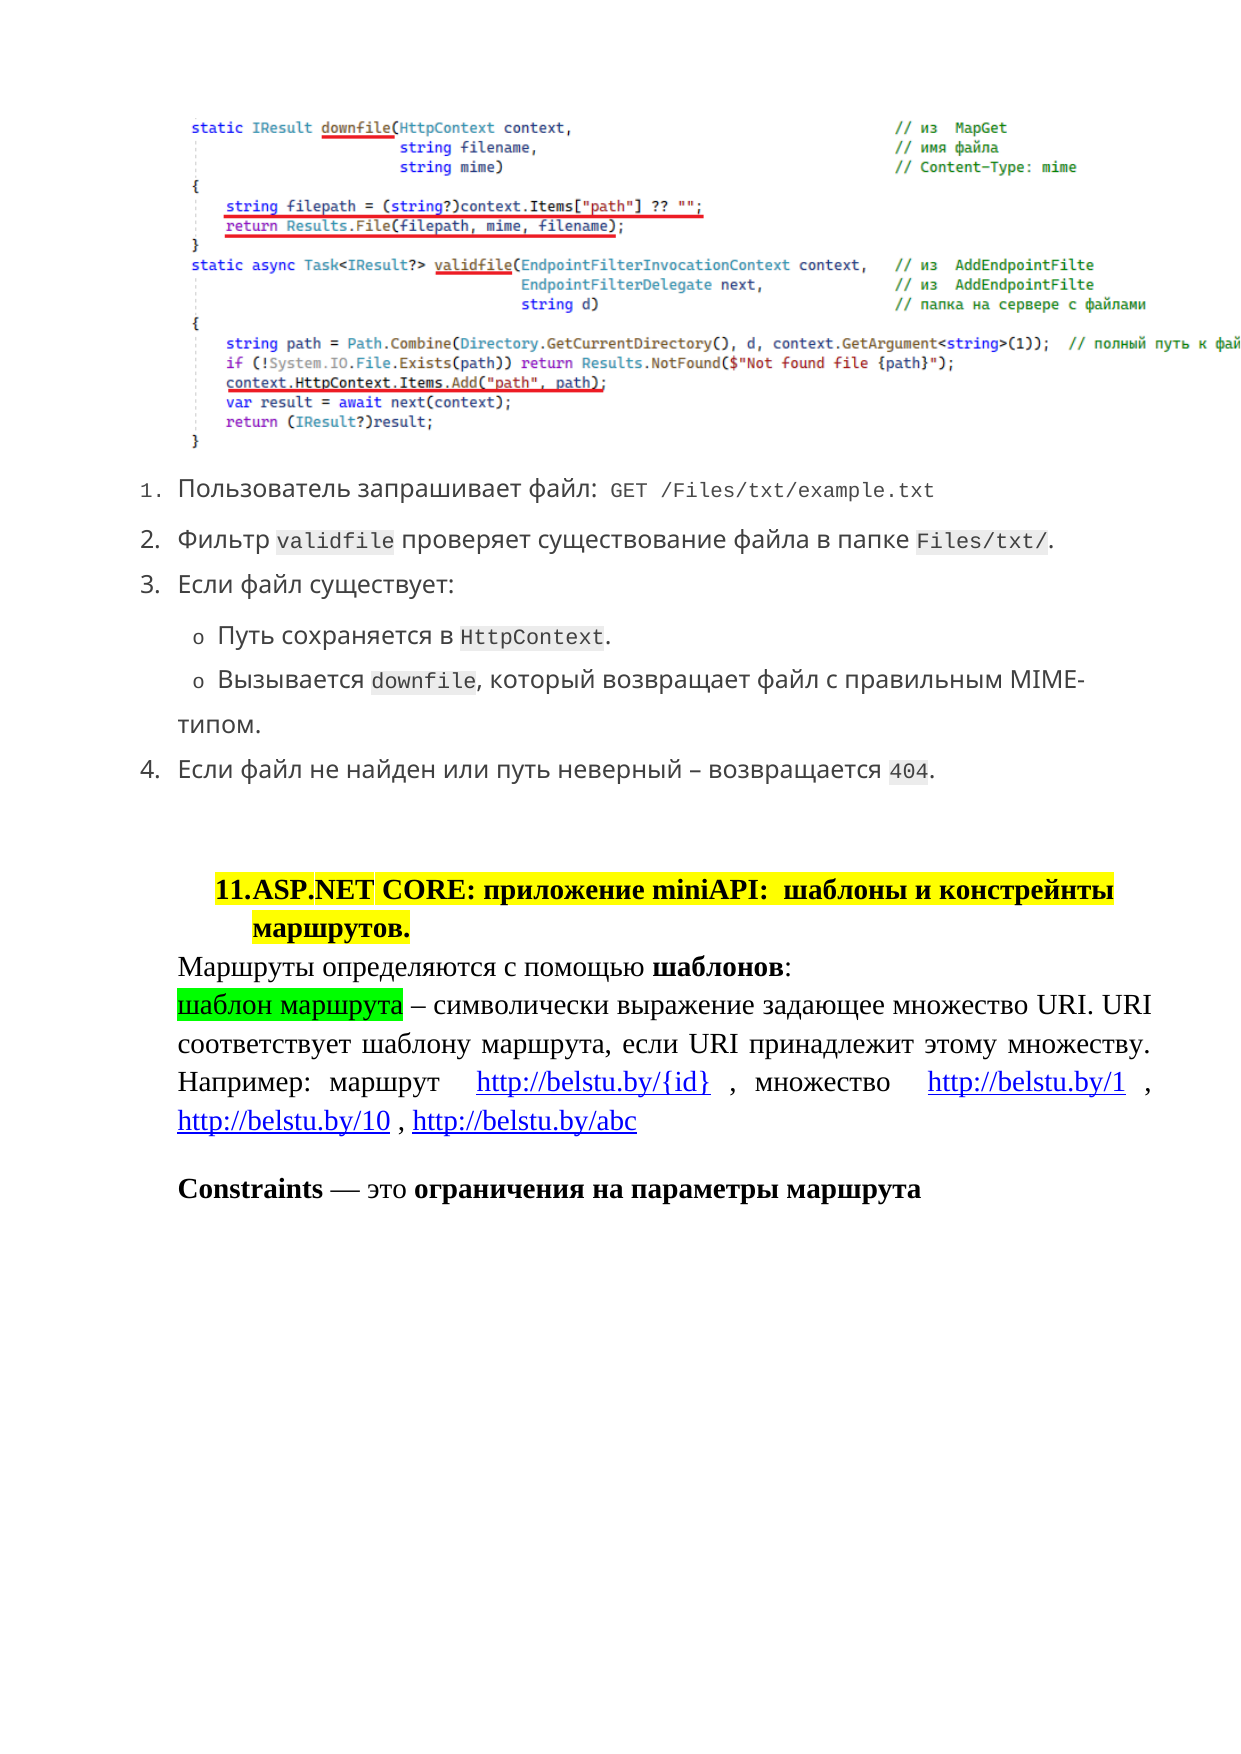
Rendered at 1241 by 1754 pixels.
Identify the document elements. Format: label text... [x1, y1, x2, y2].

list Фильтр validfile проверяет существование файла в папке Files/txt/. [140, 511, 1152, 556]
text Маршруты определяются с помощью шаблонов: [177, 949, 1152, 982]
list Пользователь запрашивает файл: GET /Files/txt/example.txt [140, 460, 1152, 505]
text Constraints — это ограничения на параметры маршрута [177, 1171, 1152, 1204]
text шаблон маршрута – символически выражение задающее множество URI. URI соответствует шаблону маршрута, если URI принадлежит этому множеству. Например: маршрут http://belstu.by/{id} , множество http://belstu.by/1 , http://belstu.by/10 , http://belstu.by/abc [177, 987, 1152, 1137]
list Путь сохраняется в HttpContext. [177, 607, 1152, 651]
subtitle ASP.NET CORE: приложение miniAPI: шаблоны и констрейнты маршрутов. [215, 872, 1152, 944]
list Вызывается downfile, который возвращает файл с правильным MIME-типом. [177, 651, 1152, 741]
list Если файл существует: [140, 556, 1152, 600]
list Если файл не найден или путь неверный – возвращается 404. [140, 741, 1152, 785]
